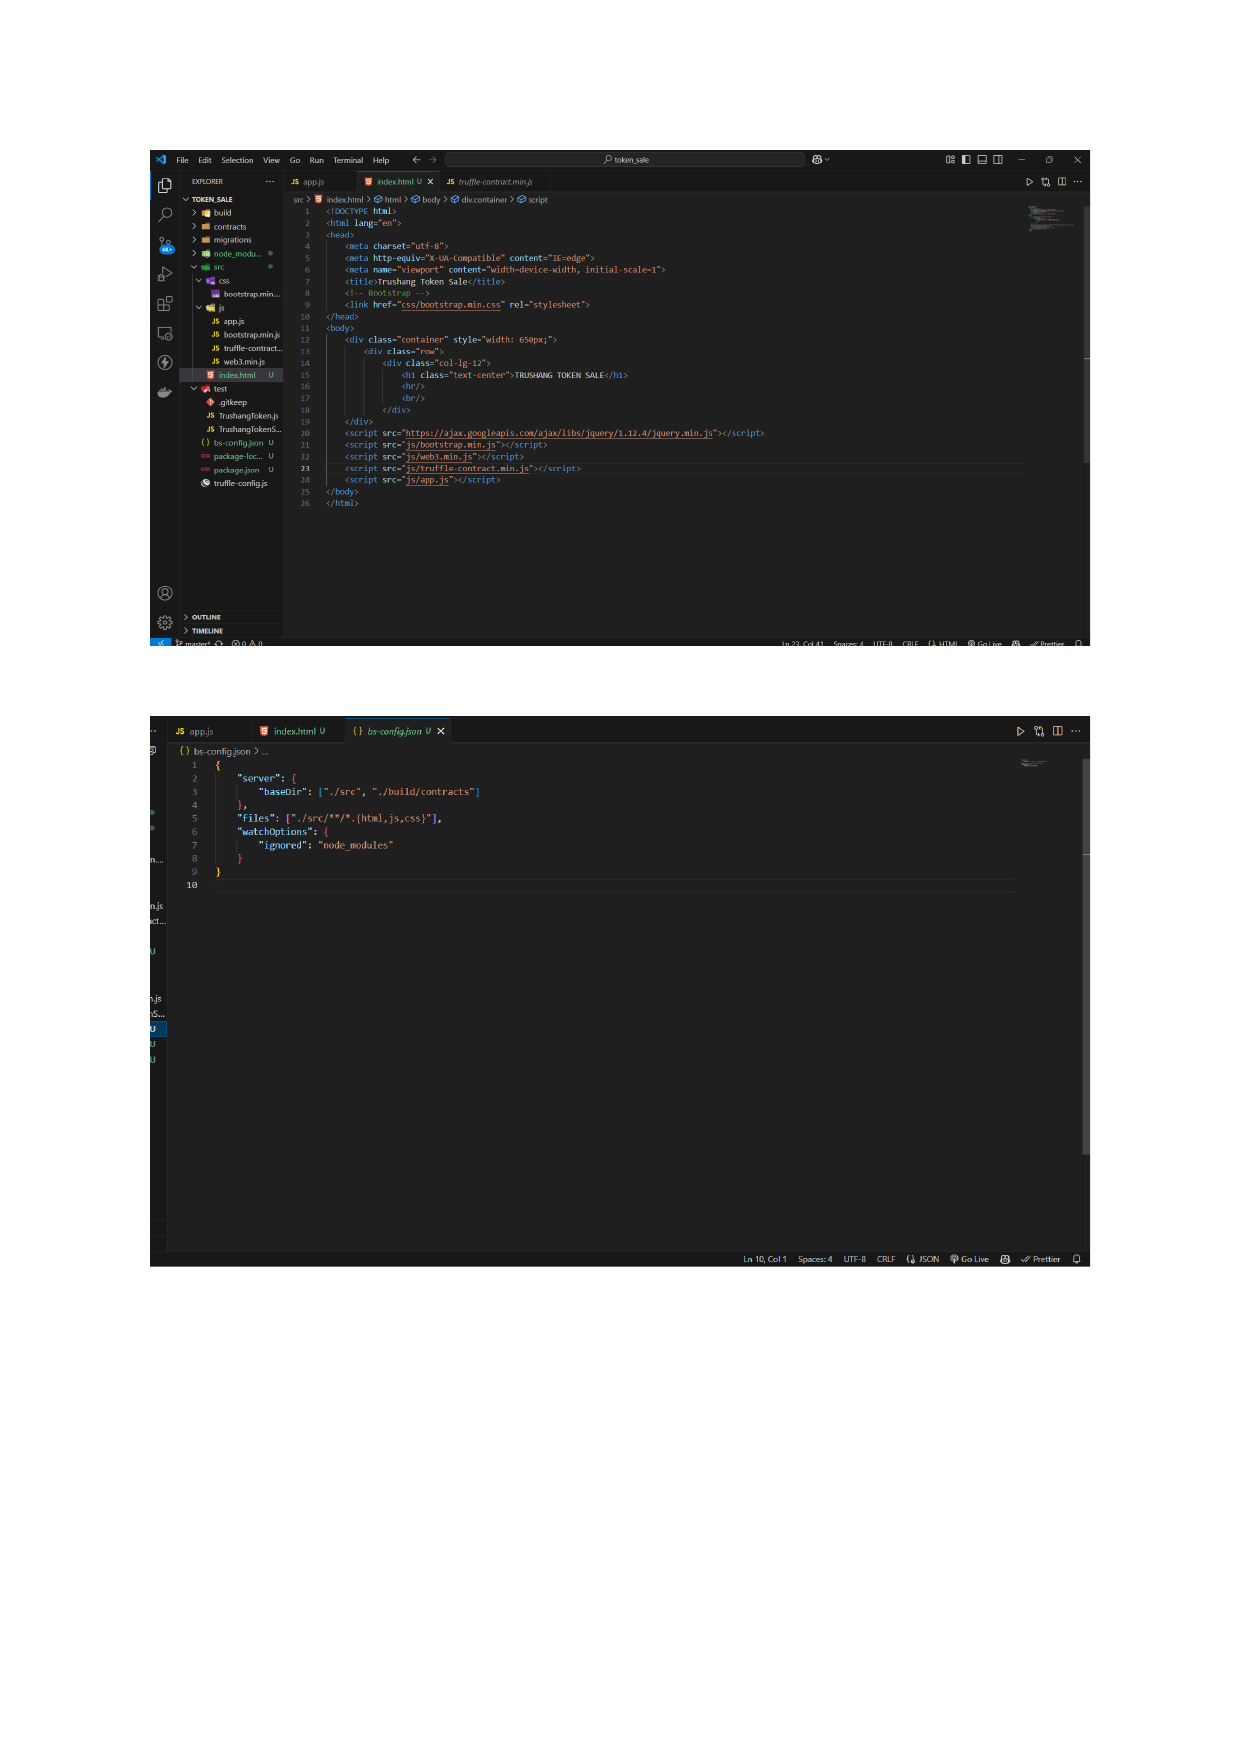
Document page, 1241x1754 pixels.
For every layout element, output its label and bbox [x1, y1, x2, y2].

picture [150, 716, 1091, 1267]
picture [150, 150, 1091, 646]
